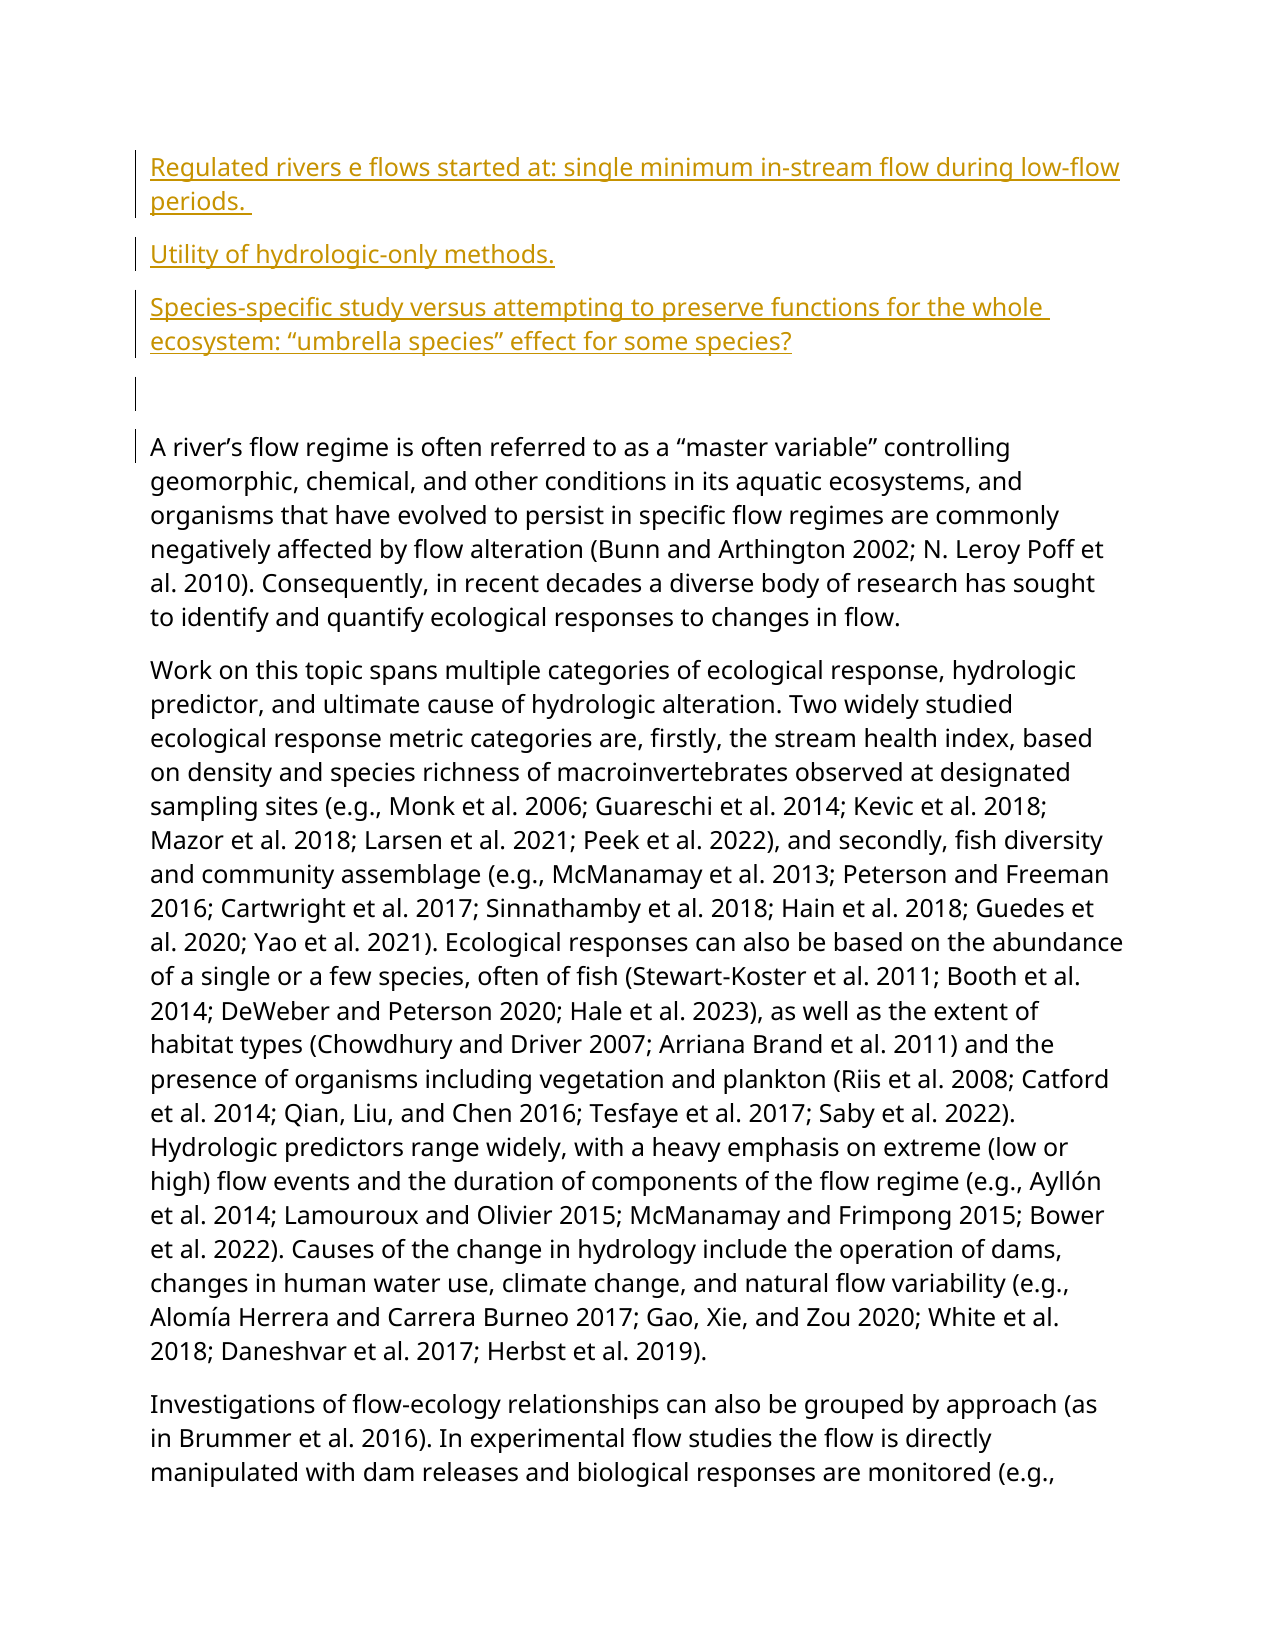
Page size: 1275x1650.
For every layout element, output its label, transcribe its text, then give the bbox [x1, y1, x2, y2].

text A river’s flow regime is often referred to as a “master variable” controlling geomorphic, chemical, and other conditions in its aquatic ecosystems, and organisms that have evolved to persist in specific flow regimes are commonly negatively affected by flow alteration (Bunn and Arthington 2002; N. Leroy Poff et al. 2010). Consequently, in recent decades a diverse body of research has sought to identify and quantify ecological responses to changes in flow. [150, 429, 1125, 634]
text Work on this topic spans multiple categories of ecological response, hydrologic predictor, and ultimate cause of hydrologic alteration. Two widely studied ecological response metric categories are, firstly, the stream health index, based on density and species richness of macroinvertebrates observed at designated sampling sites (e.g., Monk et al. 2006; Guareschi et al. 2014; Kevic et al. 2018; Mazor et al. 2018; Larsen et al. 2021; Peek et al. 2022), and secondly, fish diversity and community assemblage (e.g., McManamay et al. 2013; Peterson and Freeman 2016; Cartwright et al. 2017; Sinnathamby et al. 2018; Hain et al. 2018; Guedes et al. 2020; Yao et al. 2021). Ecological responses can also be based on the abundance of a single or a few species, often of fish (Stewart-Koster et al. 2011; Booth et al. 2014; DeWeber and Peterson 2020; Hale et al. 2023), as well as the extent of habitat types (Chowdhury and Driver 2007; Arriana Brand et al. 2011) and the presence of organisms including vegetation and plankton (Riis et al. 2008; Catford et al. 2014; Qian, Liu, and Chen 2016; Tesfaye et al. 2017; Saby et al. 2022). Hydrologic predictors range widely, with a heavy emphasis on extreme (low or high) flow events and the duration of components of the flow regime (e.g., Ayllón et al. 2014; Lamouroux and Olivier 2015; McManamay and Frimpong 2015; Bower et al. 2022). Causes of the change in hydrology include the operation of dams, changes in human water use, climate change, and natural flow variability (e.g., Alomía Herrera and Carrera Burneo 2017; Gao, Xie, and Zou 2020; White et al. 2018; Daneshvar et al. 2017; Herbst et al. 2019). [150, 652, 1125, 1368]
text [150, 1387, 1125, 1489]
